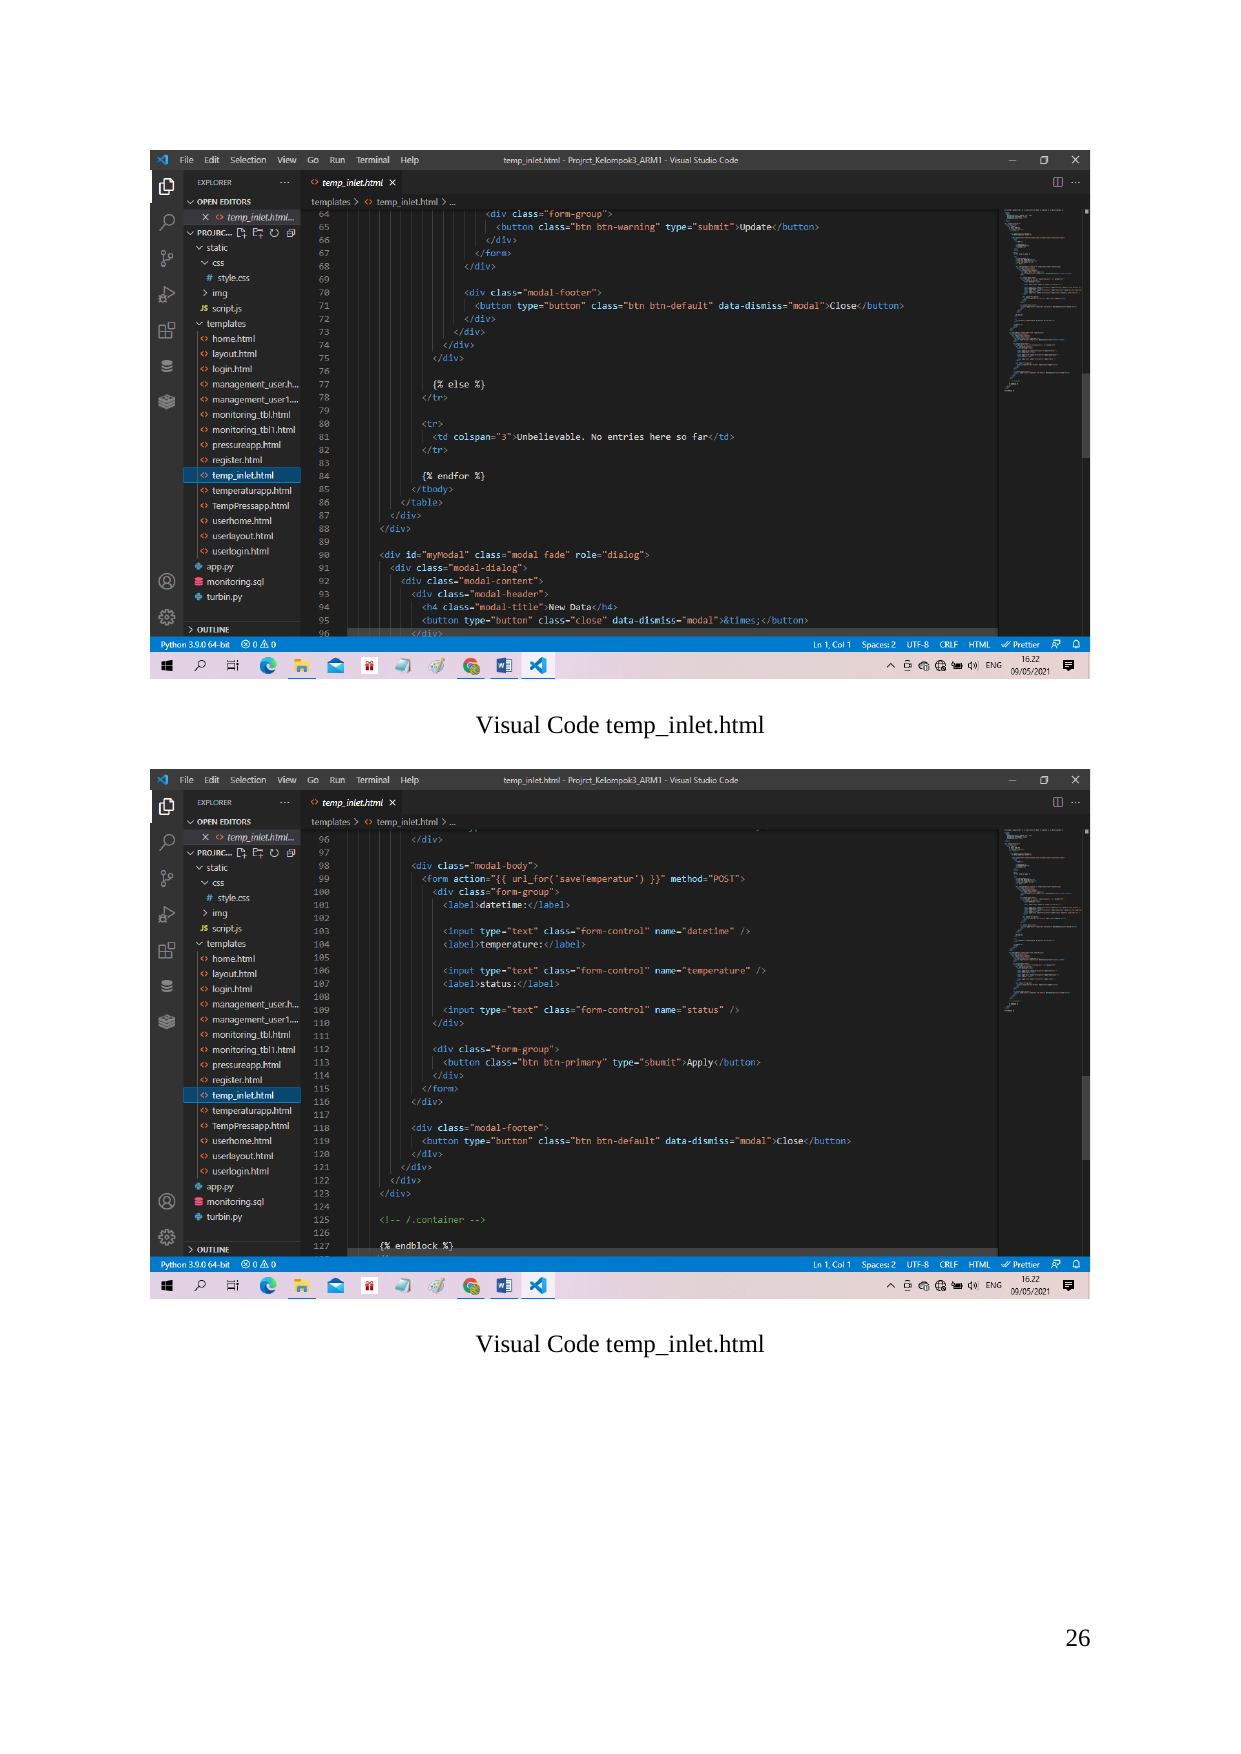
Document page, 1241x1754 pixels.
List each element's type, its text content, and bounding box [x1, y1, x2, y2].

text Visual Code temp_inlet.html [150, 1329, 1090, 1358]
text Visual Code temp_inlet.html [150, 710, 1090, 738]
picture [150, 150, 1091, 679]
picture [150, 769, 1091, 1299]
